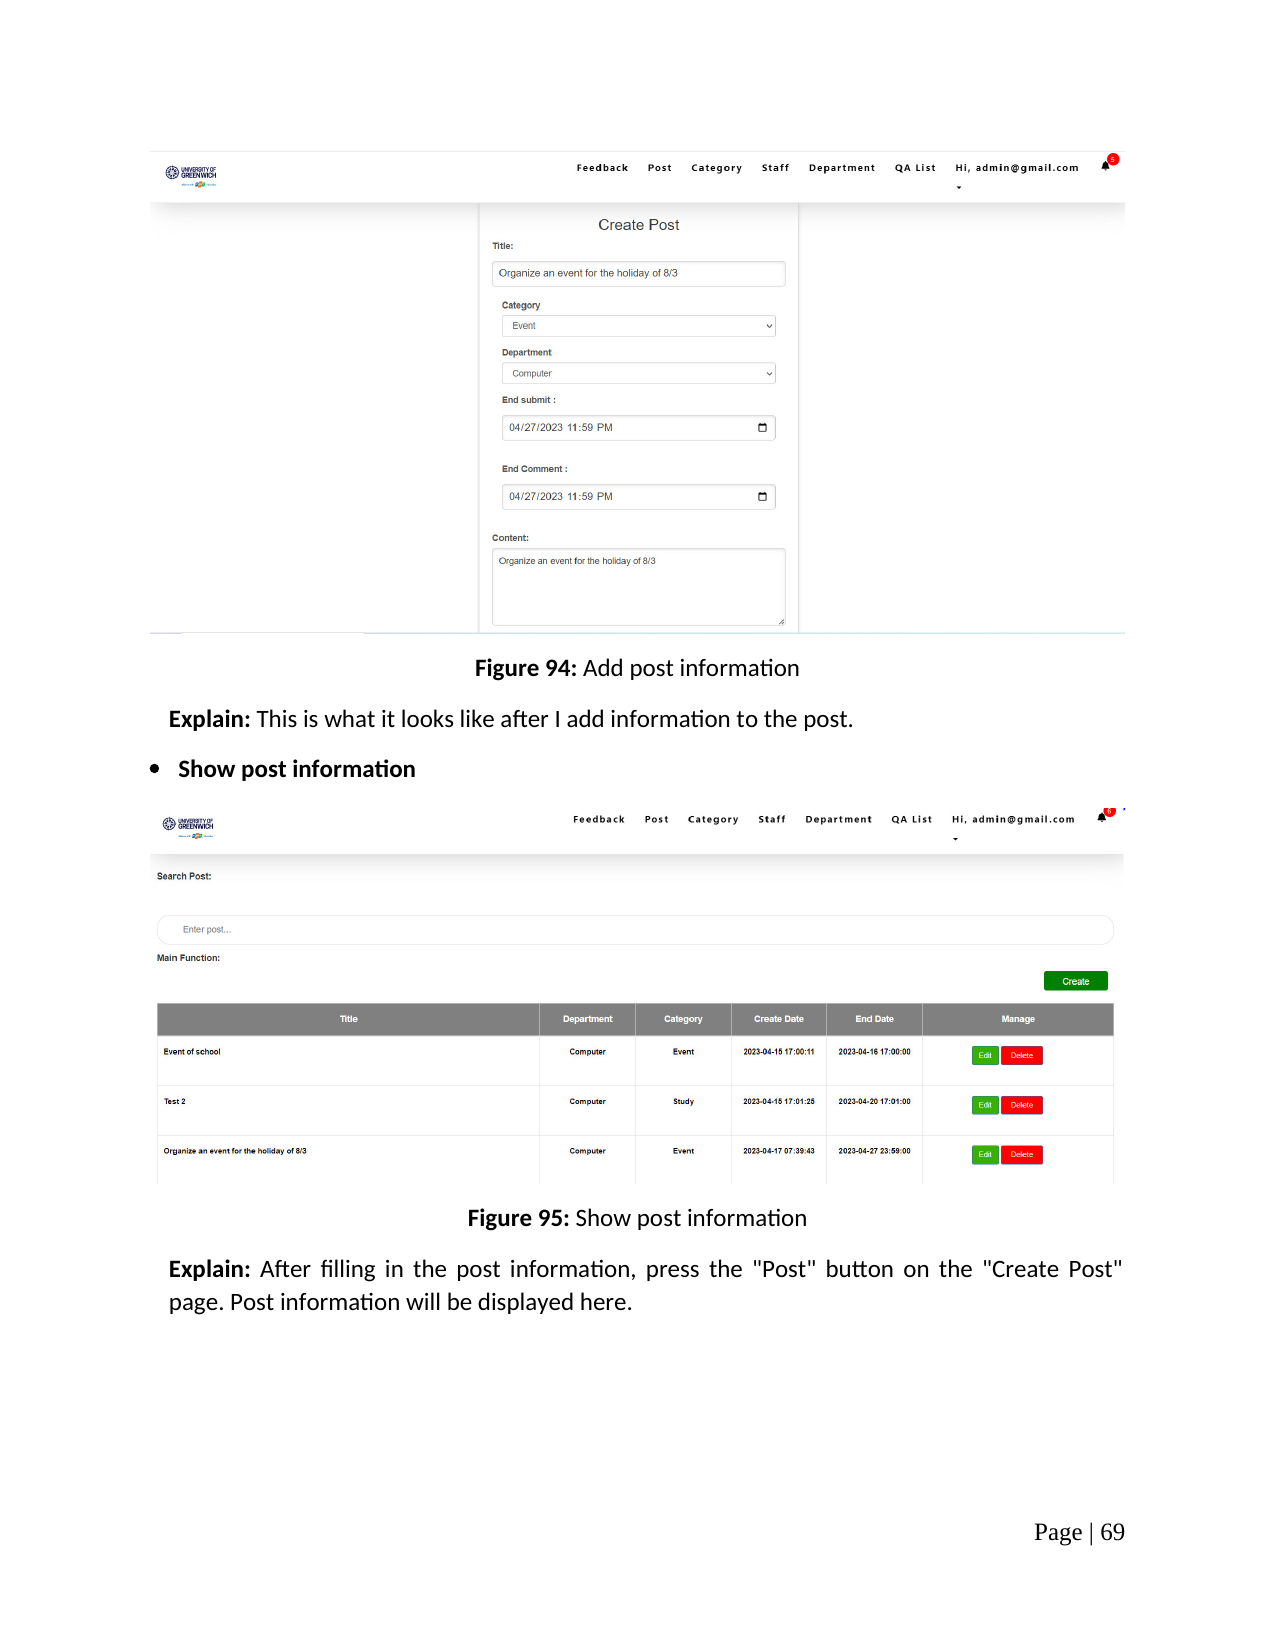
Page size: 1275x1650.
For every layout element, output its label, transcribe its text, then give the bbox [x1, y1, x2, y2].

list Show post information [150, 753, 1125, 783]
picture [150, 150, 1125, 634]
picture [150, 808, 1125, 1184]
text Explain: After filling in the post information, press the "Post" button on the "Create Post" page. Post information will be displayed here. [169, 1253, 1125, 1317]
text Explain: This is what it looks like after I add information to the post. [169, 703, 1125, 734]
text Figure 95: Show post information [150, 1202, 1125, 1232]
text Figure 94: Add post information [150, 652, 1125, 682]
